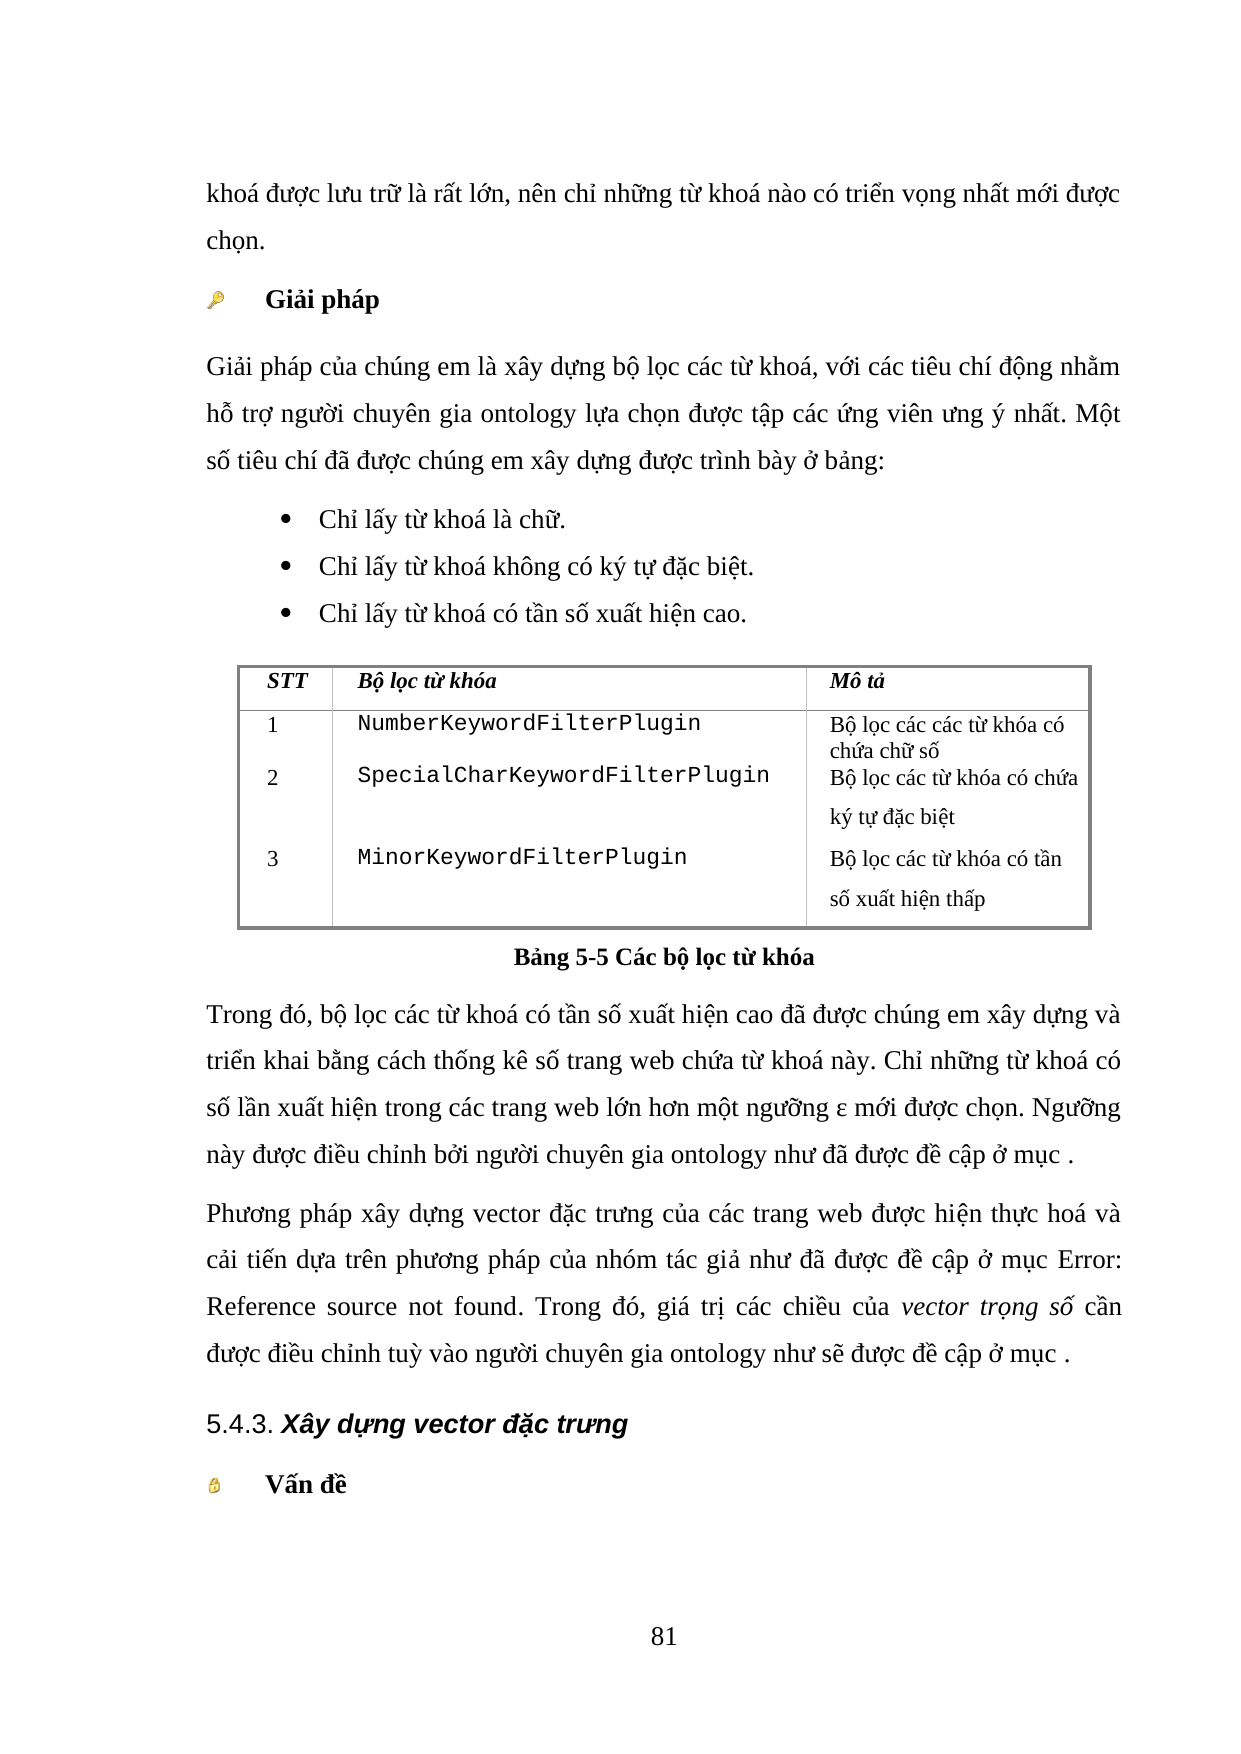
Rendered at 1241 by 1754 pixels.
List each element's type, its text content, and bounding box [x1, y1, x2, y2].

subtitle Xây dựng vector đặc trưng [206, 1408, 1122, 1440]
table_header Mô tả [807, 668, 1088, 709]
table_cell Bộ lọc các từ khóa có chứa ký tự đặc biệt [807, 764, 1088, 845]
list Chỉ lấy từ khoá không có ký tự đặc biệt. [281, 550, 1122, 581]
text Trong đó, bộ lọc các từ khoá có tần số xuất hiện cao đã được chúng em xây dựng và triển khai bằng cách thống kê số trang web chứa từ khoá này. Chỉ những từ khoá có số lần xuất hiện trong các trang web lớn hơn một ngưỡng ε mới được chọn. Ngưỡng này được điều chỉnh bởi người chuyên gia ontology như đã được đề cập ở mục 0. [206, 998, 1122, 1169]
table_cell SpecialCharKeywordFilterPlugin [333, 764, 806, 845]
list Chỉ lấy từ khoá có tần số xuất hiện cao. [281, 597, 1122, 628]
table_header STT [240, 668, 332, 709]
table_cell NumberKeywordFilterPlugin [333, 711, 806, 764]
table_cell 2 [240, 764, 332, 845]
table_cell Bộ lọc các các từ khóa có chứa chữ số [807, 711, 1088, 764]
table_cell Bộ lọc các từ khóa có tần số xuất hiện thấp [807, 845, 1088, 926]
text Bảng 5-5 Các bộ lọc từ khóa [206, 942, 1122, 971]
table_cell 3 [240, 845, 332, 926]
text Giải pháp [206, 283, 1122, 314]
table_cell 1 [240, 711, 332, 764]
text Vấn đề [206, 1468, 1122, 1499]
picture [207, 1476, 221, 1494]
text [206, 177, 1122, 255]
text Giải pháp của chúng em là xây dựng bộ lọc các từ khoá, với các tiêu chí động nhằm hỗ trợ người chuyên gia ontology lựa chọn được tập các ứng viên ưng ý nhất. Một số tiêu chí đã được chúng em xây dựng được trình bày ở bảng: [206, 351, 1122, 475]
picture [207, 291, 224, 309]
table_cell MinorKeywordFilterPlugin [333, 845, 806, 926]
table_header Bộ lọc từ khóa [333, 668, 806, 709]
list Chỉ lấy từ khoá là chữ. [281, 503, 1122, 534]
